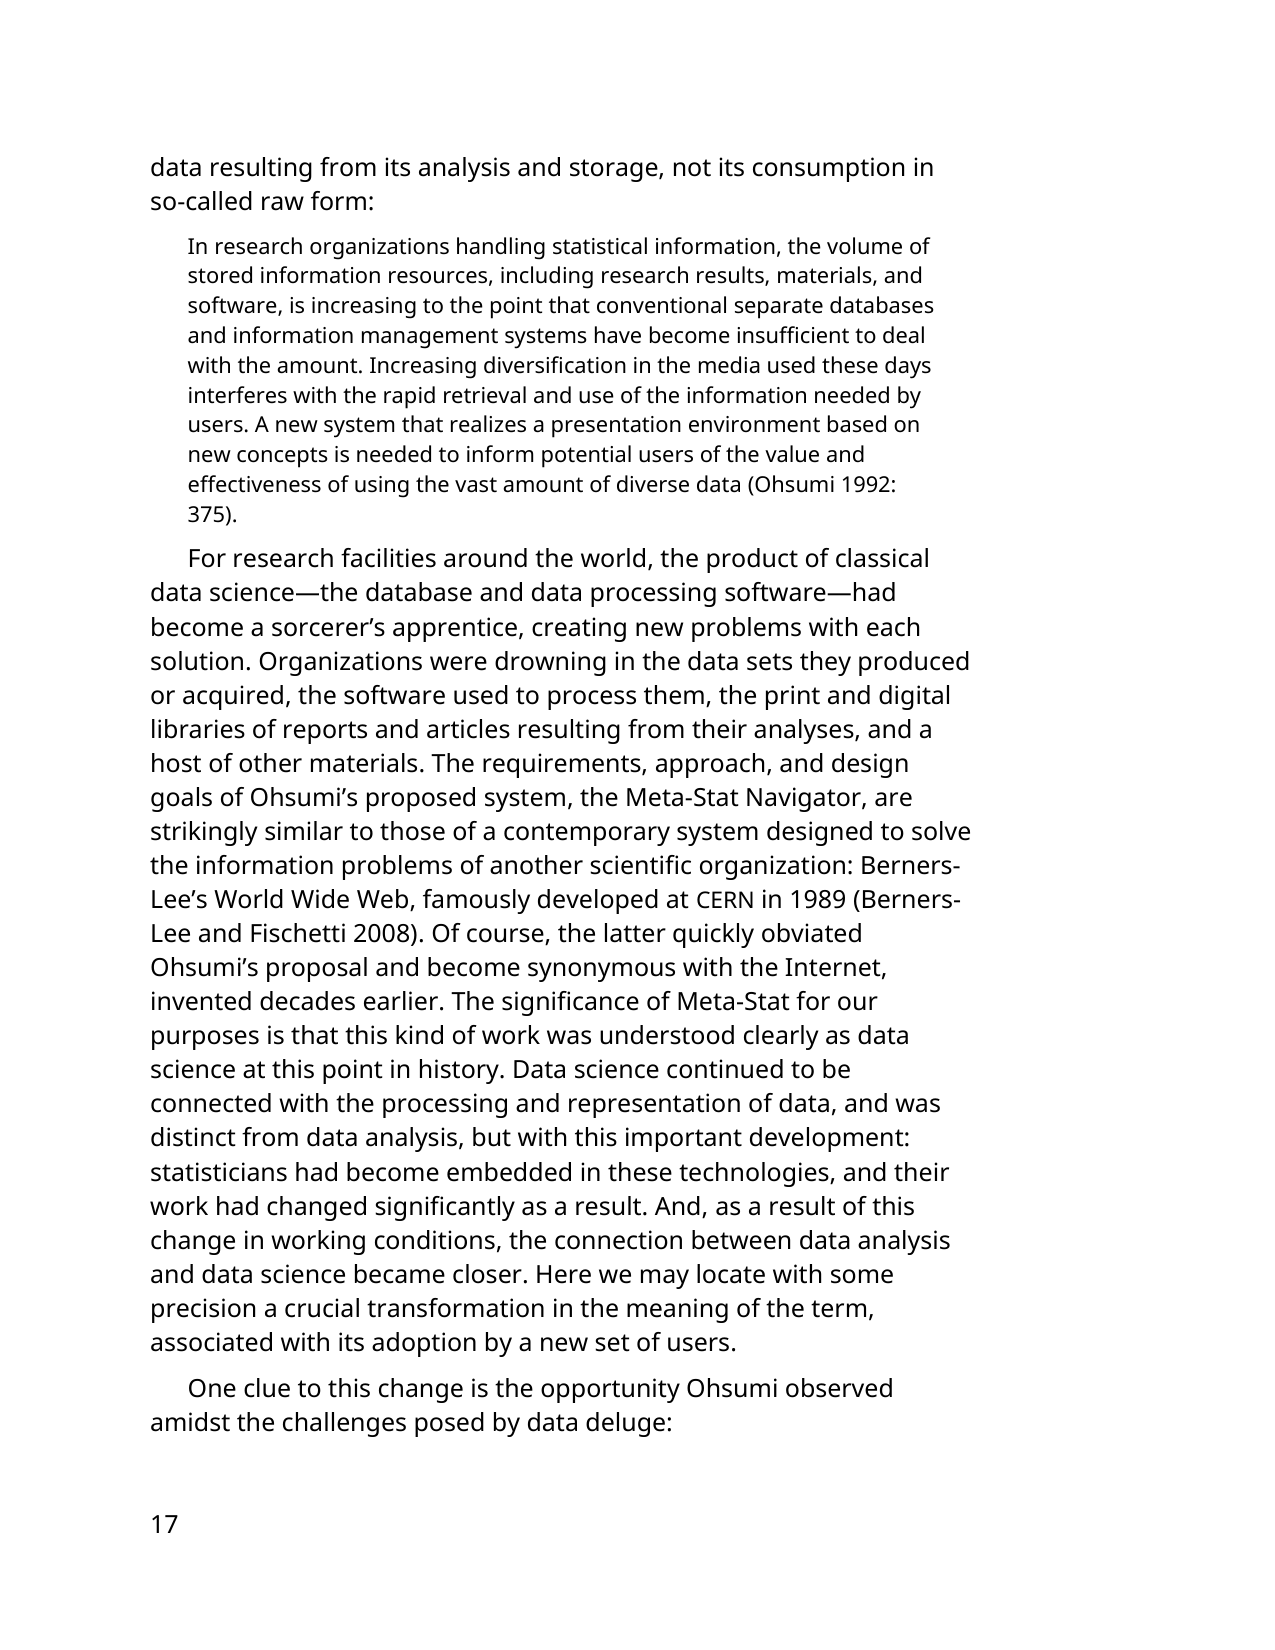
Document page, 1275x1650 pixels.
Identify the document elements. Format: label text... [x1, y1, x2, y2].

text In research organizations handling statistical information, the volume of stored information resources, including research results, materials, and software, is increasing to the point that conventional separate databases and information management systems have become insufficient to deal with the amount. Increasing diversification in the media used these days interferes with the rapid retrieval and use of the information needed by users. A new system that realizes a presentation environment based on new concepts is needed to inform potential users of the value and effectiveness of using the vast amount of diverse data (Ohsumi 1992: 375). [187, 231, 937, 528]
text One clue to this change is the opportunity Ohsumi observed amidst the challenges posed by data deluge: [150, 1371, 975, 1439]
text For research facilities around the world, the product of classical data science—the database and data processing software—had become a sorcerer’s apprentice, creating new problems with each solution. Organizations were drowning in the data sets they produced or acquired, the software used to process them, the print and digital libraries of reports and articles resulting from their analyses, and a host of other materials. The requirements, approach, and design goals of Ohsumi’s proposed system, the Meta-Stat Navigator, are strikingly similar to those of a contemporary system designed to solve the information problems of another scientific organization: Berners-Lee’s World Wide Web, famously developed at CERN in 1989 (Berners-Lee and Fischetti 2008). Of course, the latter quickly obviated Ohsumi’s proposal and become synonymous with the Internet, invented decades earlier. The significance of Meta-Stat for our purposes is that this kind of work was understood clearly as data science at this point in history. Data science continued to be connected with the processing and representation of data, and was distinct from data analysis, but with this important development: statisticians had become embedded in these technologies, and their work had changed significantly as a result. And, as a result of this change in working conditions, the connection between data analysis and data science became closer. Here we may locate with some precision a crucial transformation in the meaning of the term, associated with its adoption by a new set of users. [150, 541, 975, 1358]
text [150, 150, 975, 218]
